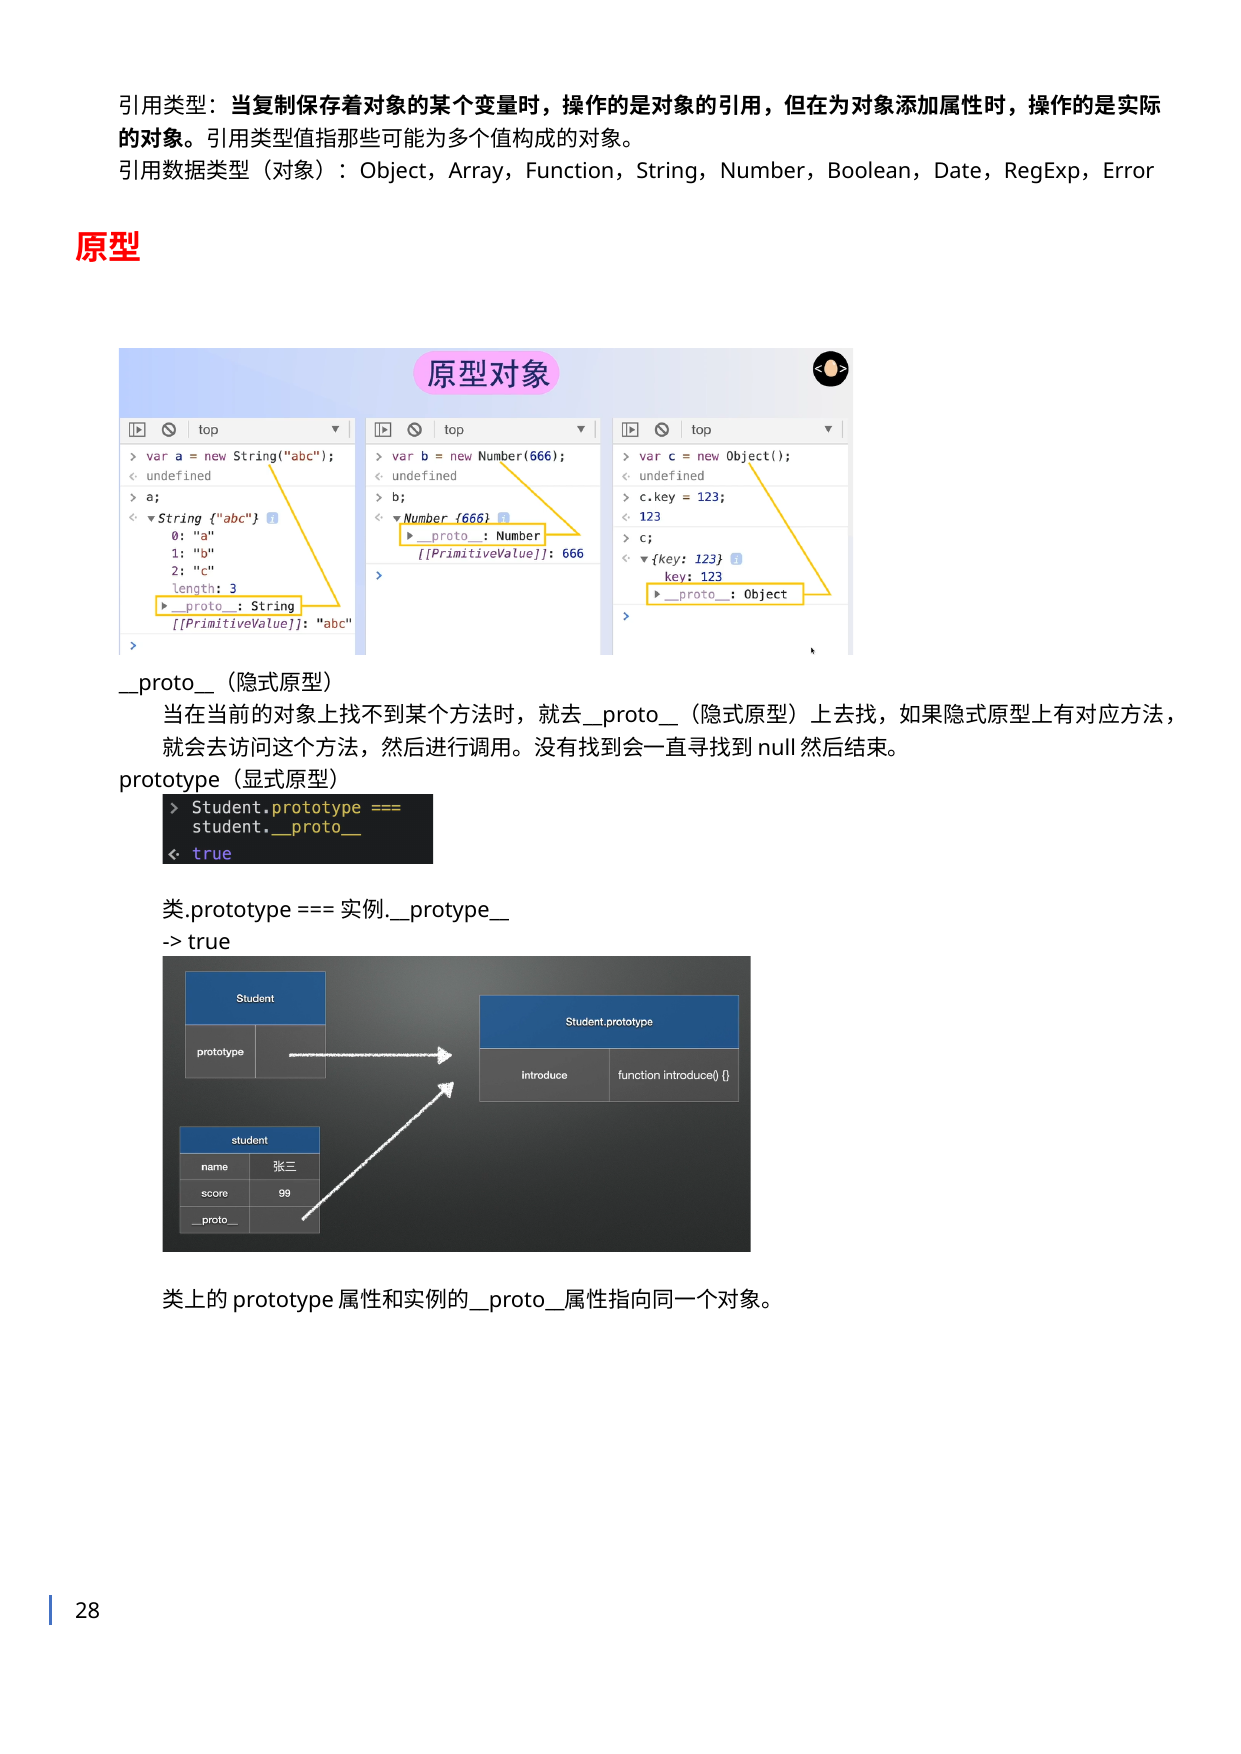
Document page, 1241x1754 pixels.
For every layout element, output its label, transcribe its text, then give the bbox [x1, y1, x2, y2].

subtitle 原型 [75, 212, 1165, 277]
picture [118, 348, 854, 655]
text 引用类型：当复制保存着对象的某个变量时，操作的是对象的引用，但在为对象添加属性时，操作的是实际的对象。引用类型值指那些可能为多个值构成的对象。 [119, 120, 1165, 153]
text __proto__（隐式原型） [119, 664, 1165, 697]
text 当在当前的对象上找不到某个方法时，就去__proto__（隐式原型）上去找，如果隐式原型上有对应方法，就会去访问这个方法，然后进行调用。没有找到会一直寻找到null然后结束。 [162, 697, 1165, 762]
text 引用数据类型（对象）：Object，Array，Function，String，Number，Boolean，Date，RegExp，Error [119, 153, 1165, 185]
text 类上的prototype属性和实例的__proto__属性指向同一个对象。 [162, 1282, 1165, 1314]
text -> true [162, 924, 1165, 957]
text prototype（显式原型） [119, 762, 1165, 794]
picture [162, 956, 751, 1252]
text 类.prototype === 实例.__protype__ [162, 892, 1165, 924]
picture [162, 794, 434, 864]
